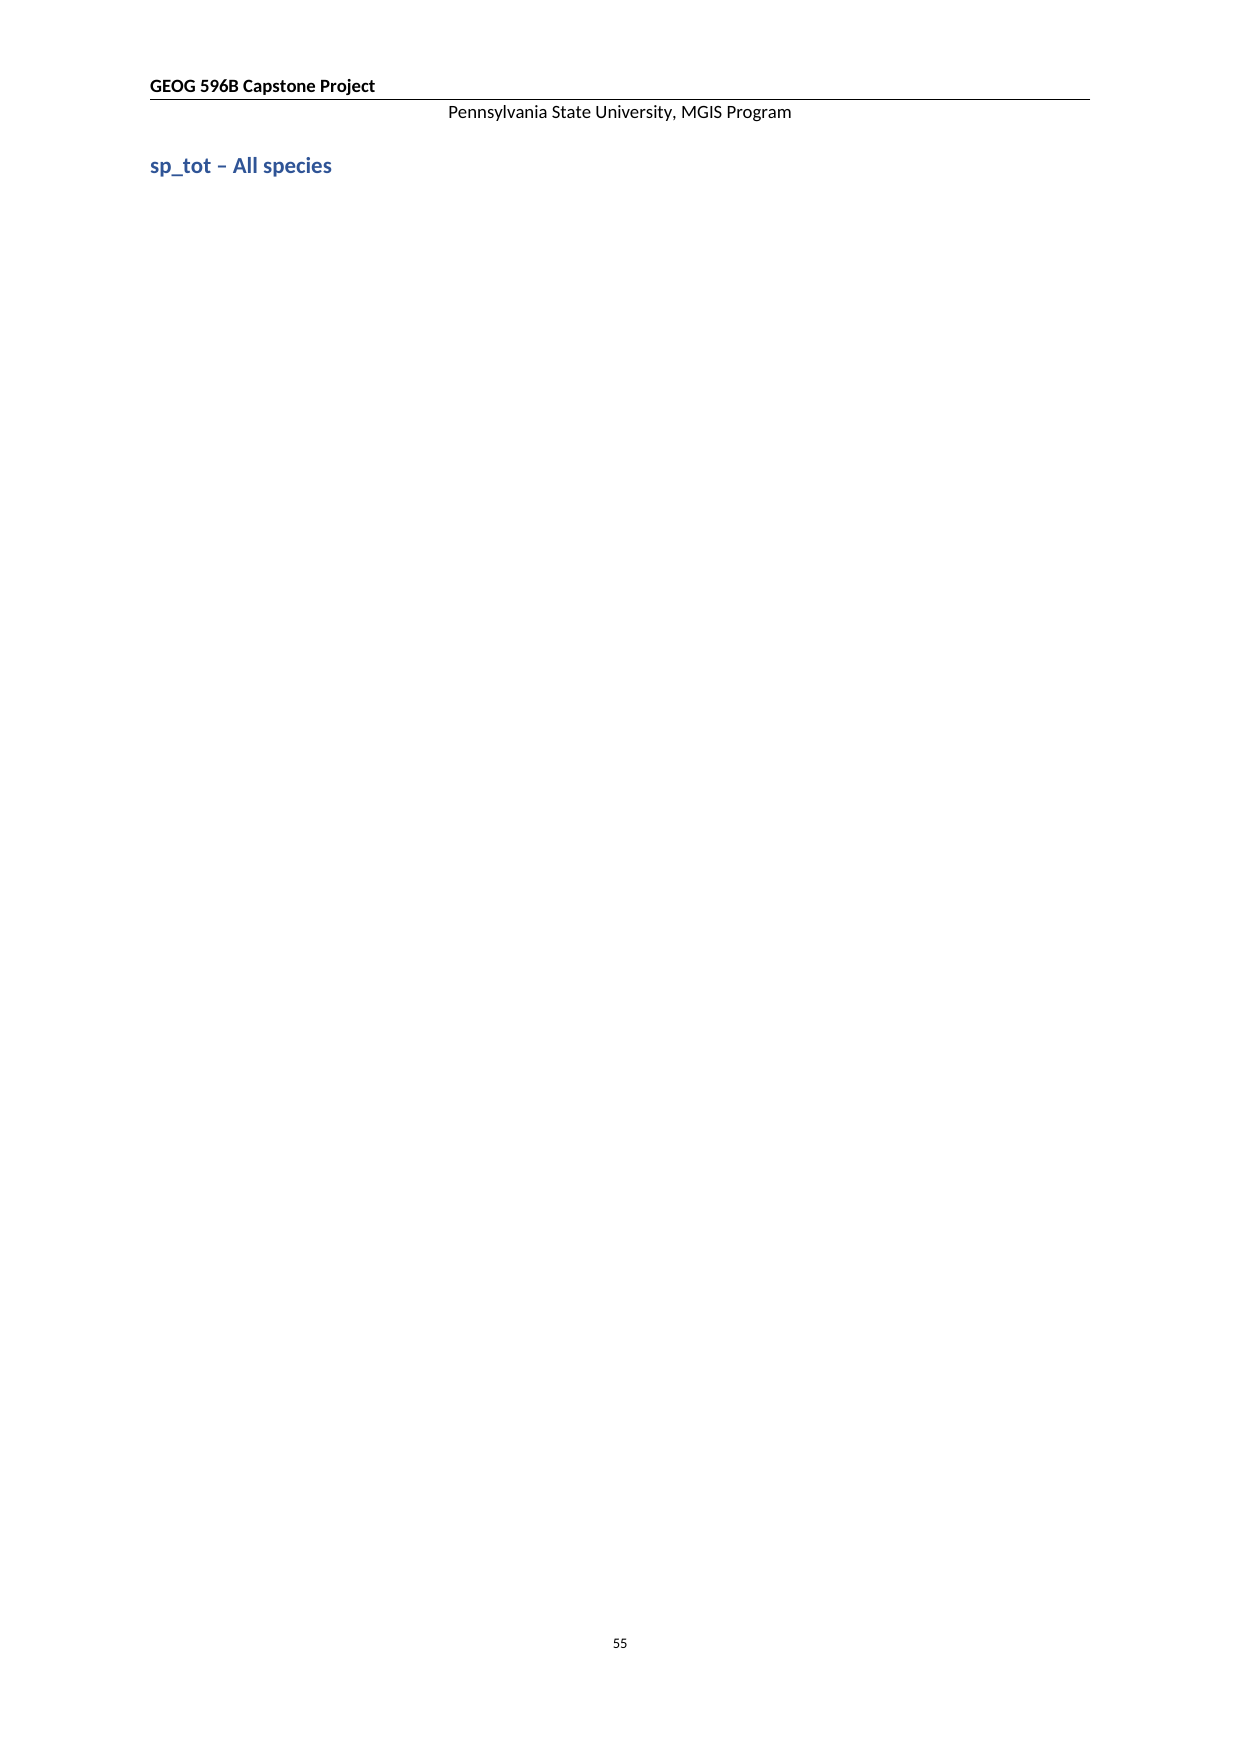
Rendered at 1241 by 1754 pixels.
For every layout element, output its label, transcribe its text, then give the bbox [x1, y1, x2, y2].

text sp_tot – All species [150, 151, 1090, 179]
